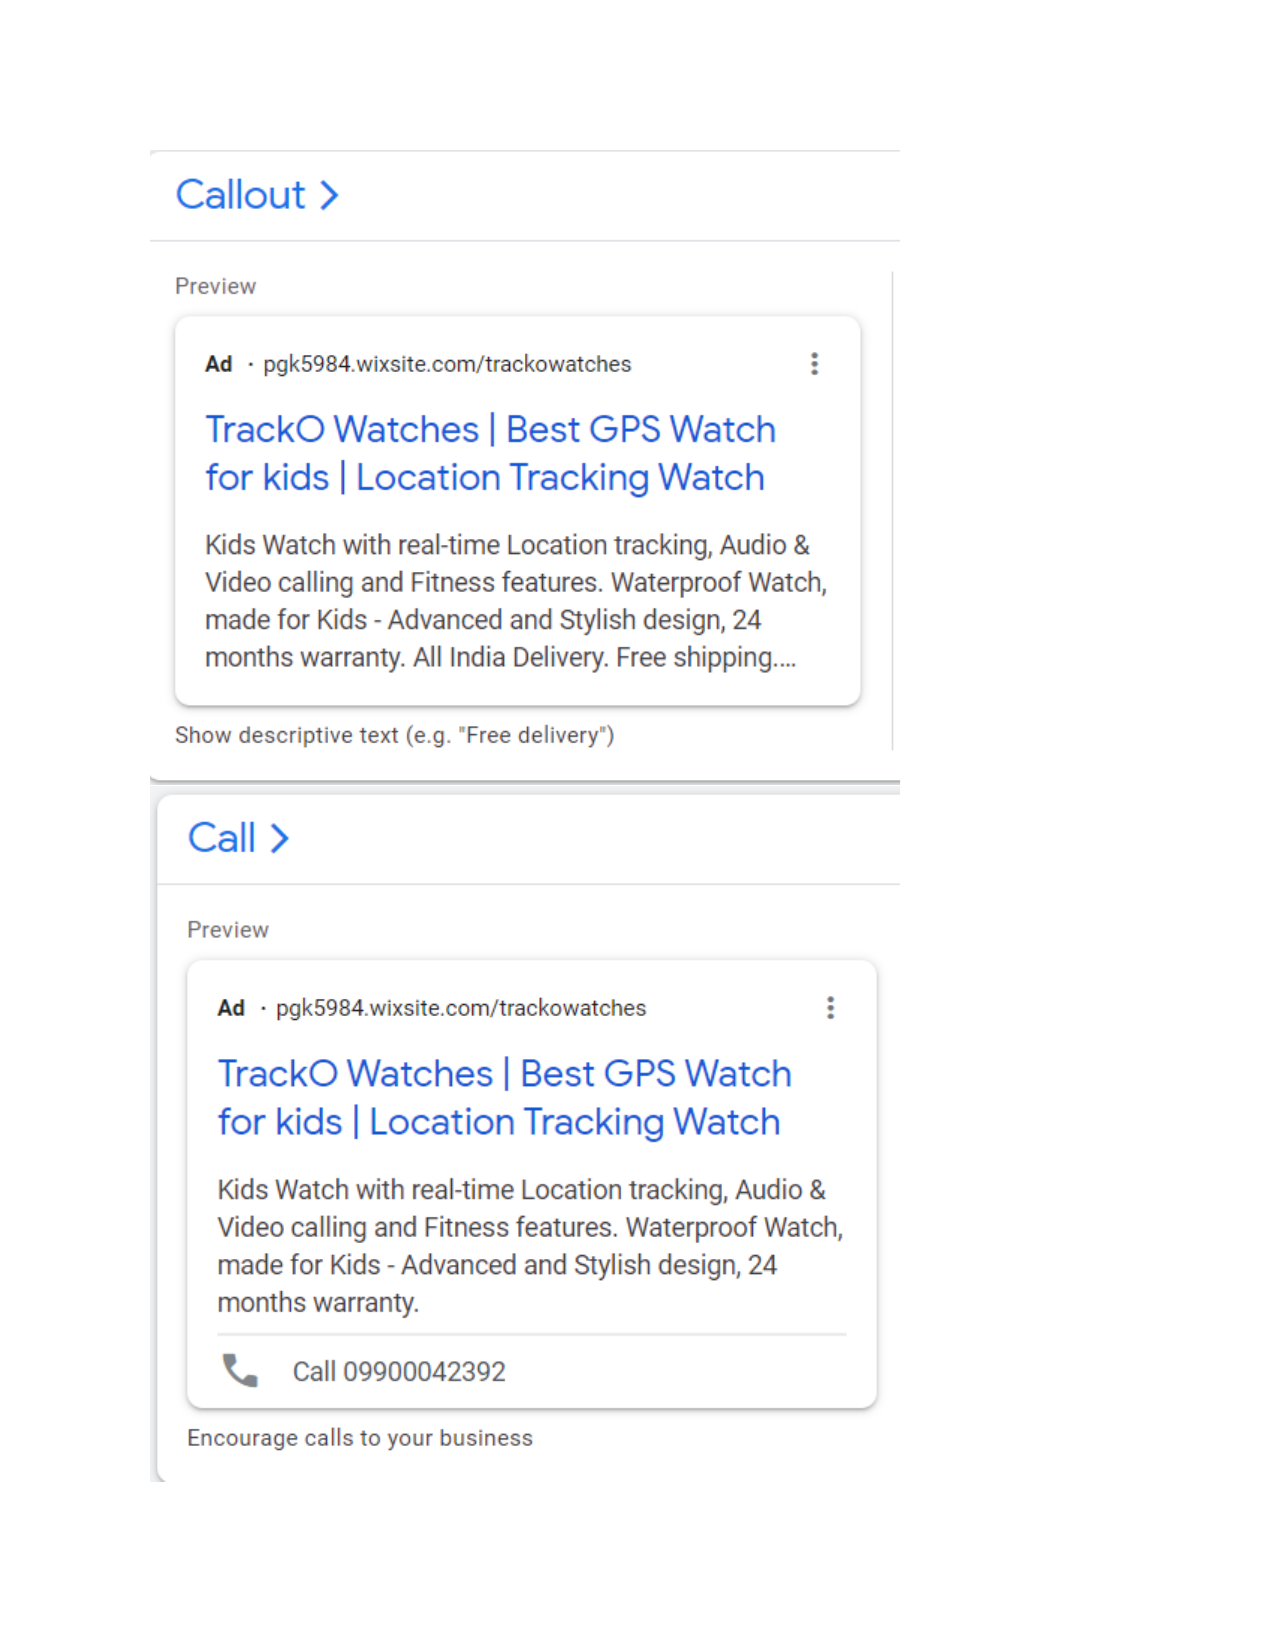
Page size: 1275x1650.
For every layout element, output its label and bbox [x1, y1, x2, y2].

picture [150, 150, 901, 785]
picture [150, 786, 901, 1482]
